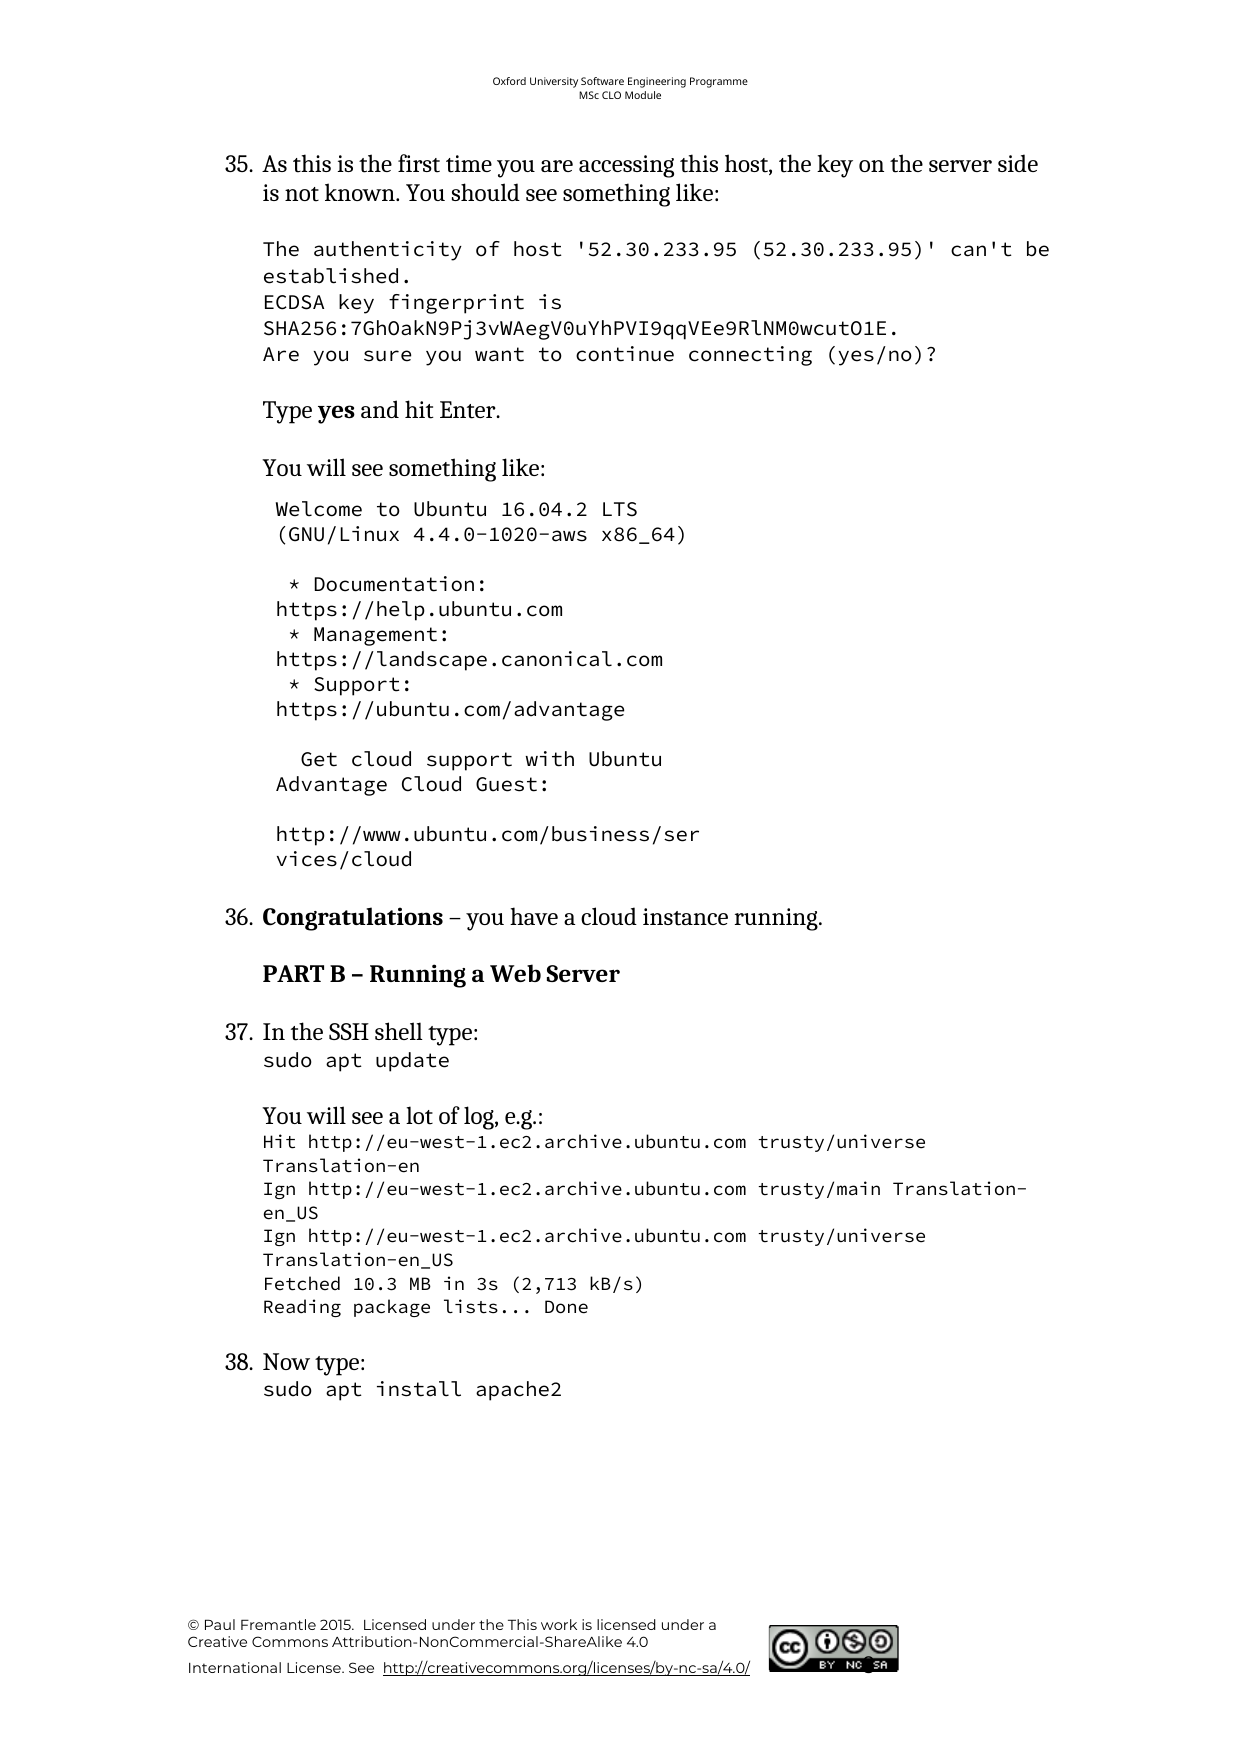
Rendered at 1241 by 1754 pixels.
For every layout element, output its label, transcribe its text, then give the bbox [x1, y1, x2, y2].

list As this is the first time you are accessing this host, the key on the server side is not known. You should see something like: The authenticity of host '52.30.233.95 (52.30.233.95)' can't be established. ECDSA key fingerprint is SHA256:7GhOakN9Pj3vWAegV0uYhPVI9qqVEe9RlNM0wcutO1E. Are you sure you want to continue connecting (yes/no)? [225, 150, 1053, 396]
text Ign http://eu-west-1.ec2.archive.ubuntu.com trusty/universe Translation-en_US [262, 1224, 1053, 1272]
list Now type: sudo apt install apache2 [225, 1347, 1053, 1459]
text Fetched 10.3 MB in 3s (2,713 kB/s) [262, 1272, 1053, 1295]
list Congratulations – you have a cloud instance running. PART B – Running a Web Server [225, 482, 1053, 989]
text Ign http://eu-west-1.ec2.archive.ubuntu.com trusty/main Translation-en_US [262, 1177, 1053, 1224]
text Type yes and hit Enter. [262, 396, 1053, 454]
list In the SSH shell type: sudo apt update You will see a lot of log, e.g.: [225, 1018, 1053, 1130]
text Hit http://eu-west-1.ec2.archive.ubuntu.com trusty/universe Translation-en [262, 1130, 1053, 1177]
picture [768, 1625, 899, 1672]
text Reading package lists... Done [262, 1295, 1053, 1347]
picture [865, 1665, 871, 1672]
text You will see something like: [262, 454, 1053, 482]
